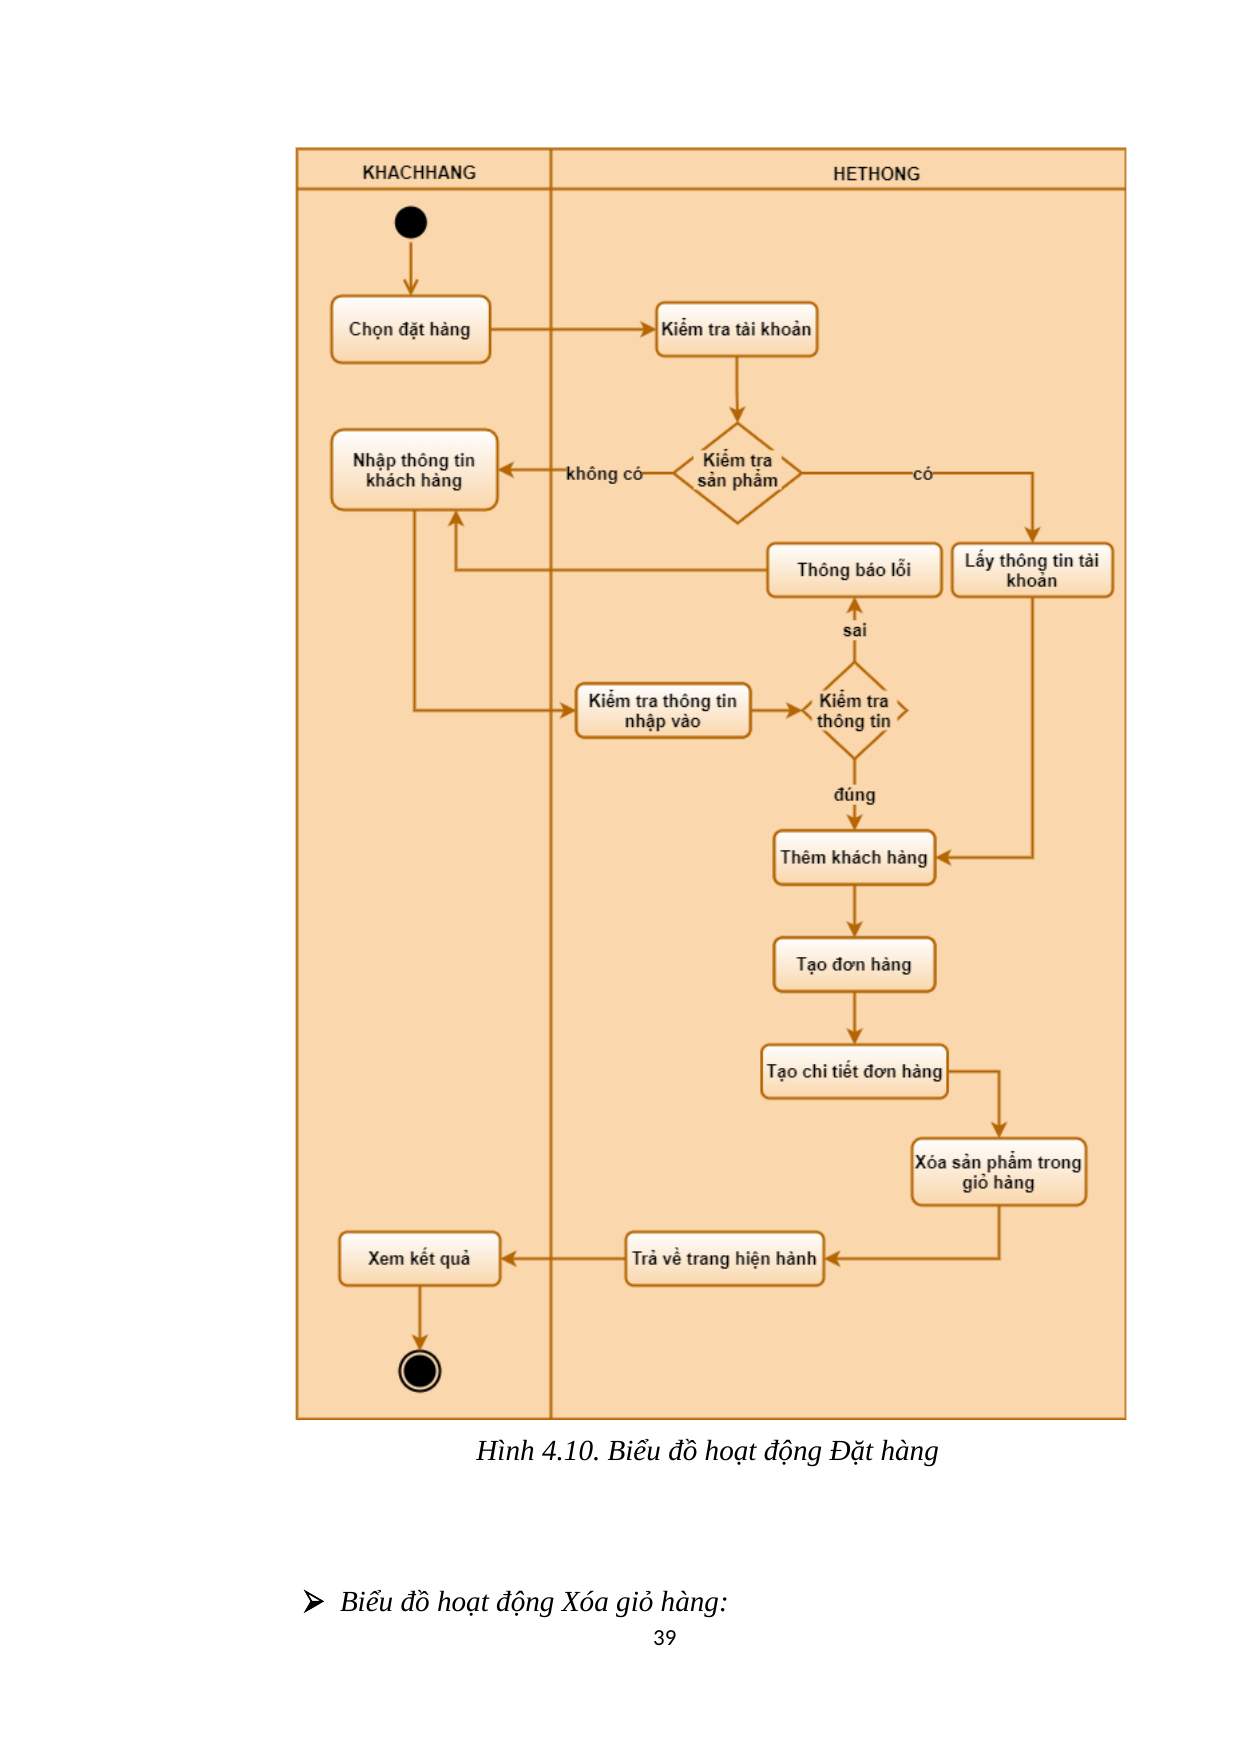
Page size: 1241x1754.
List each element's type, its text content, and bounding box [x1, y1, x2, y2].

picture [295, 147, 1127, 1420]
list Hình 4.10. Biểu đồ hoạt động Đặt hàng [295, 1433, 1122, 1467]
list Biểu đồ hoạt động Xóa giỏ hàng: [302, 1584, 1122, 1618]
